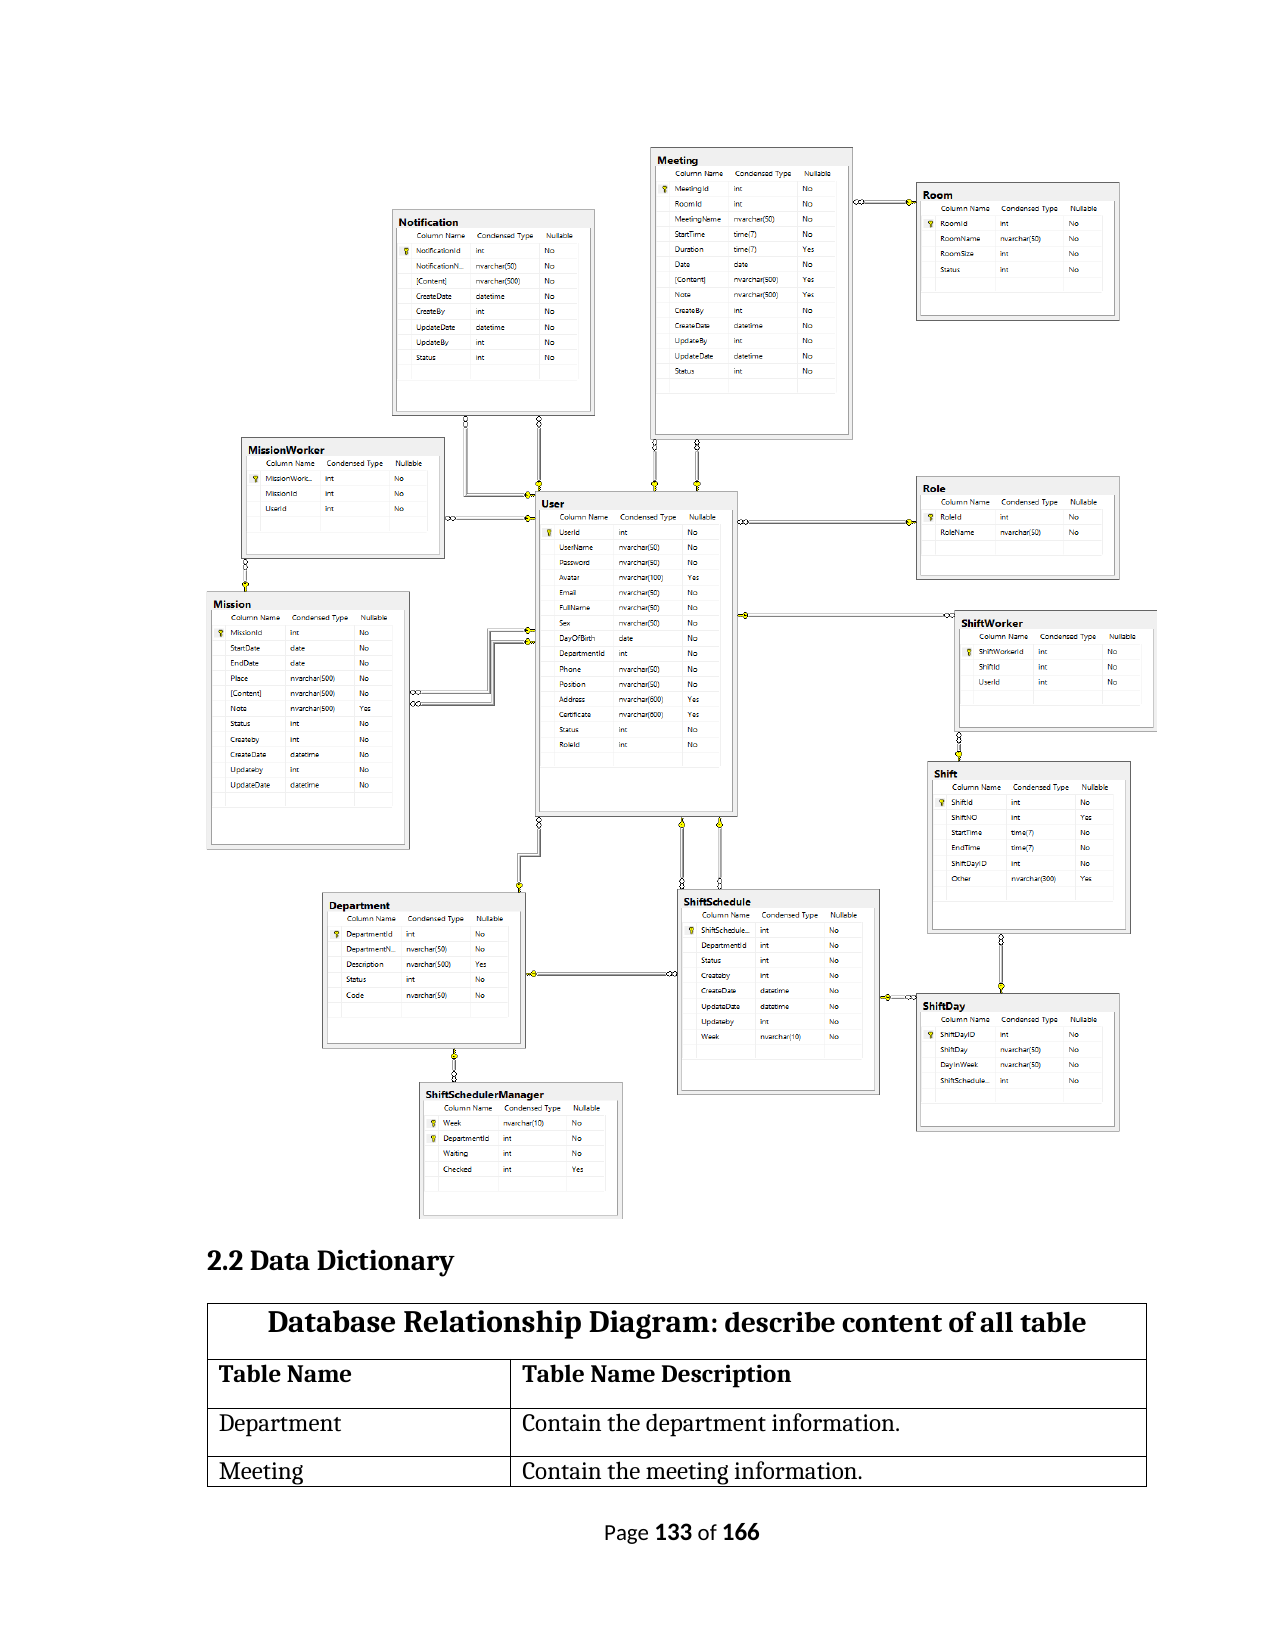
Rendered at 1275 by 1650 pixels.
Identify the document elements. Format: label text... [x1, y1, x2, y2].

picture [206, 147, 1157, 1219]
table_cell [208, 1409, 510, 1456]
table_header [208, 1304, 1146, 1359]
text 2.2 Data Dictionary [207, 1244, 1157, 1277]
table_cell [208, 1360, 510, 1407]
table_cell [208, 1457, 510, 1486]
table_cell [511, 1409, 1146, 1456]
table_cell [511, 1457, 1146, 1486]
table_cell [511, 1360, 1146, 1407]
